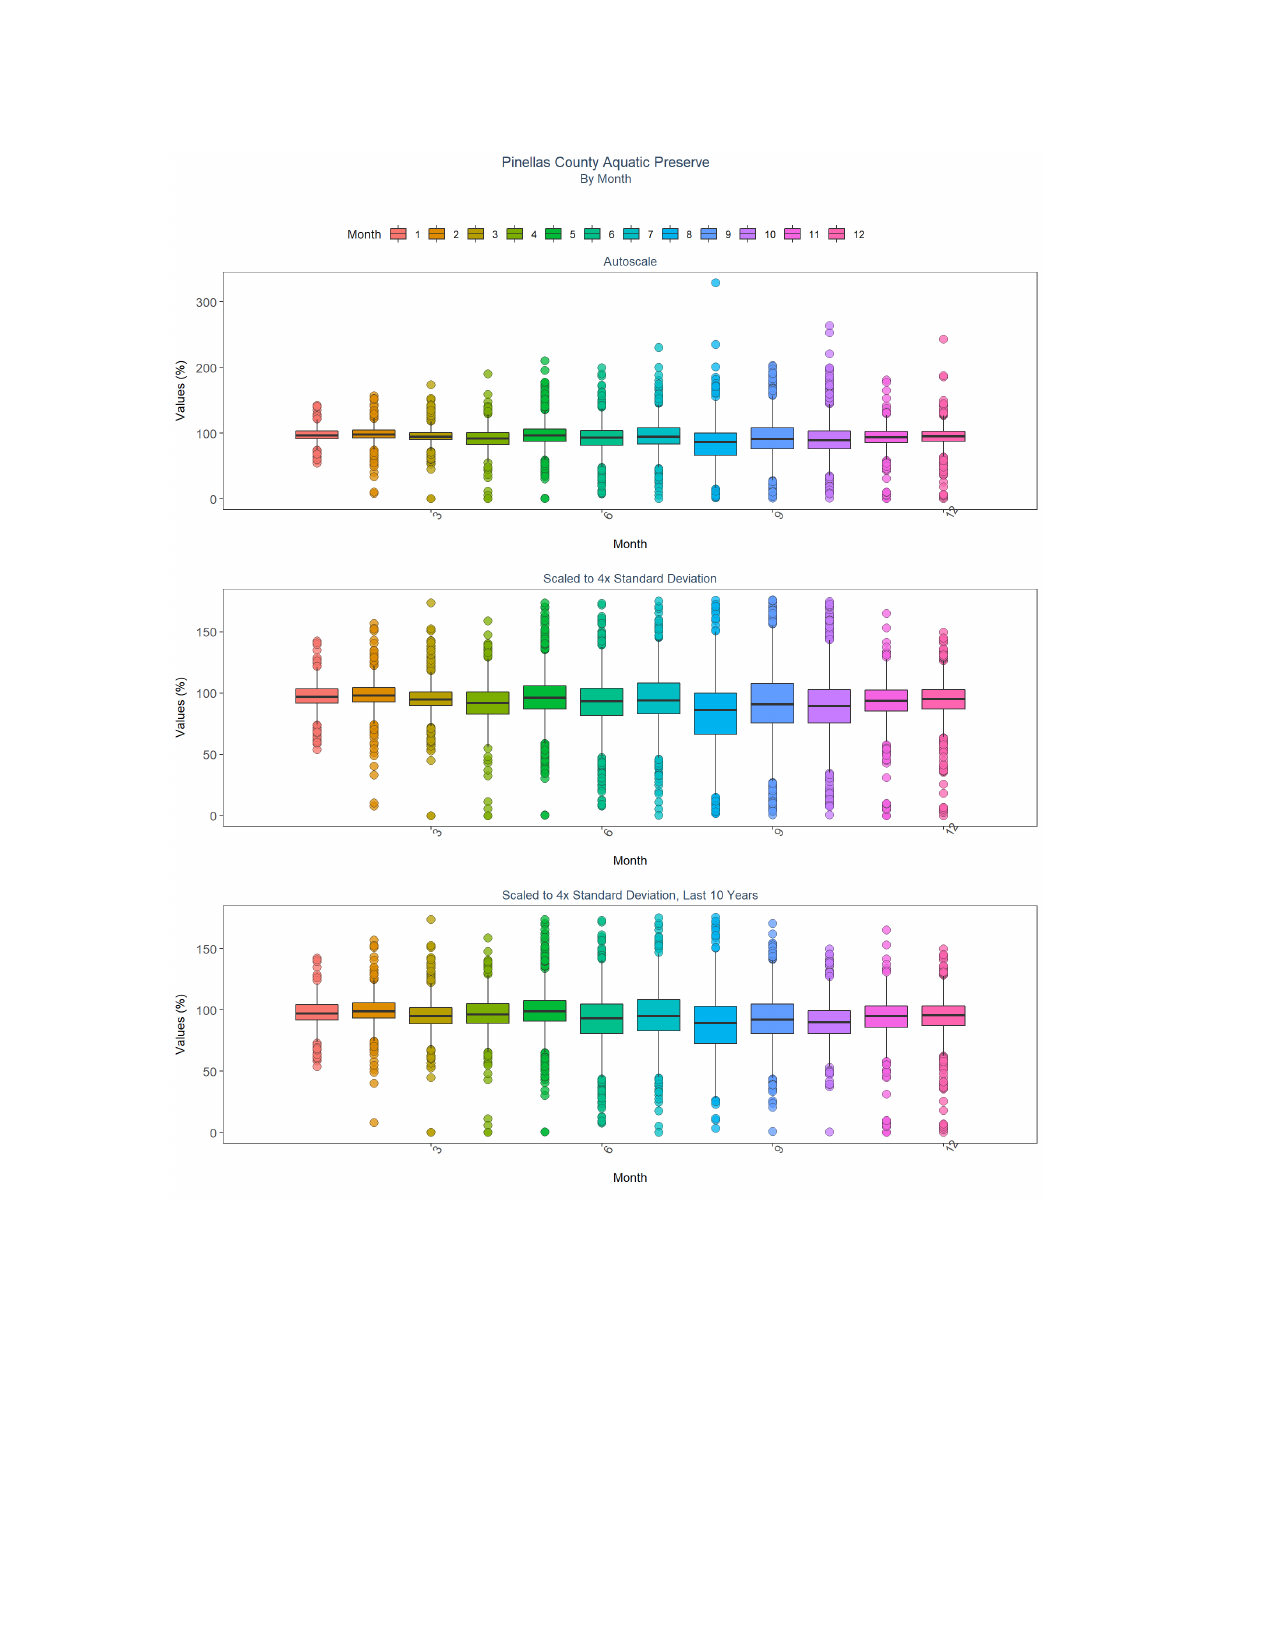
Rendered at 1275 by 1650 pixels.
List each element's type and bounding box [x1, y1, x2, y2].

picture [168, 150, 1044, 1200]
